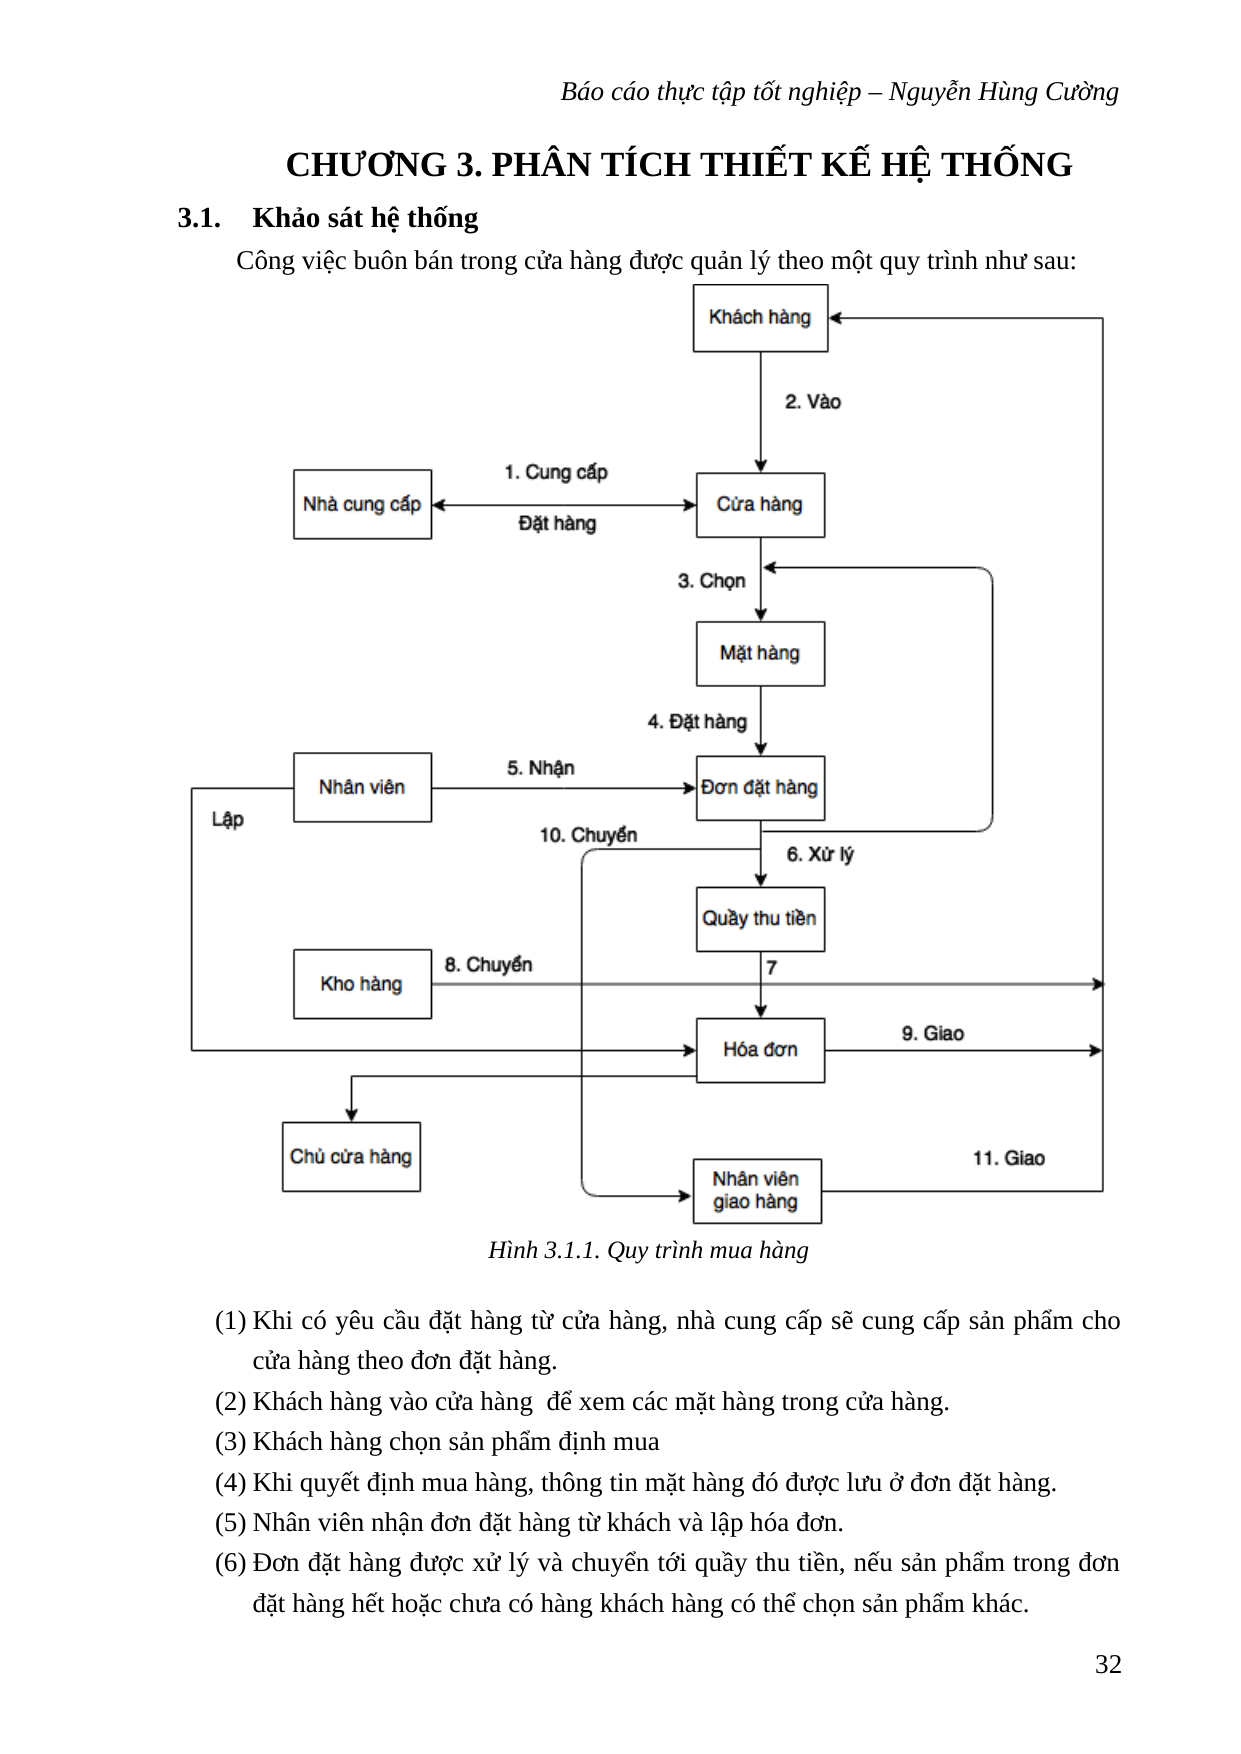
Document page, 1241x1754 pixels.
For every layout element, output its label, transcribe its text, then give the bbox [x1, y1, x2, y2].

text Công việc buôn bán trong cửa hàng được quản lý theo một quy trình như sau: [177, 244, 1122, 275]
list Khách hàng vào cửa hàng để xem các mặt hàng trong cửa hàng. [215, 1385, 1122, 1416]
list Khi quyết định mua hàng, thông tin mặt hàng đó được lưu ở đơn đặt hàng. [215, 1466, 1122, 1497]
text Hình 3.1.1. Quy trình mua hàng [177, 1234, 1122, 1263]
list Nhân viên nhận đơn đặt hàng từ khách và lập hóa đơn. [215, 1506, 1122, 1537]
list Khi có yêu cầu đặt hàng từ cửa hàng, nhà cung cấp sẽ cung cấp sản phẩm cho cửa hàng theo đơn đặt hàng. [215, 1304, 1122, 1376]
subtitle CHƯƠNG 3. PHÂN TÍCH THIẾT KẾ HỆ THỐNG [177, 143, 1122, 184]
list Khách hàng chọn sản phẩm định mua [215, 1425, 1122, 1456]
picture [180, 284, 1120, 1226]
subtitle Khảo sát hệ thống [177, 200, 1122, 234]
list Đơn đặt hàng được xử lý và chuyển tới quầy thu tiền, nếu sản phẩm trong đơn đặt hàng hết hoặc chưa có hàng khách hàng có thể chọn sản phẩm khác. [215, 1546, 1122, 1618]
